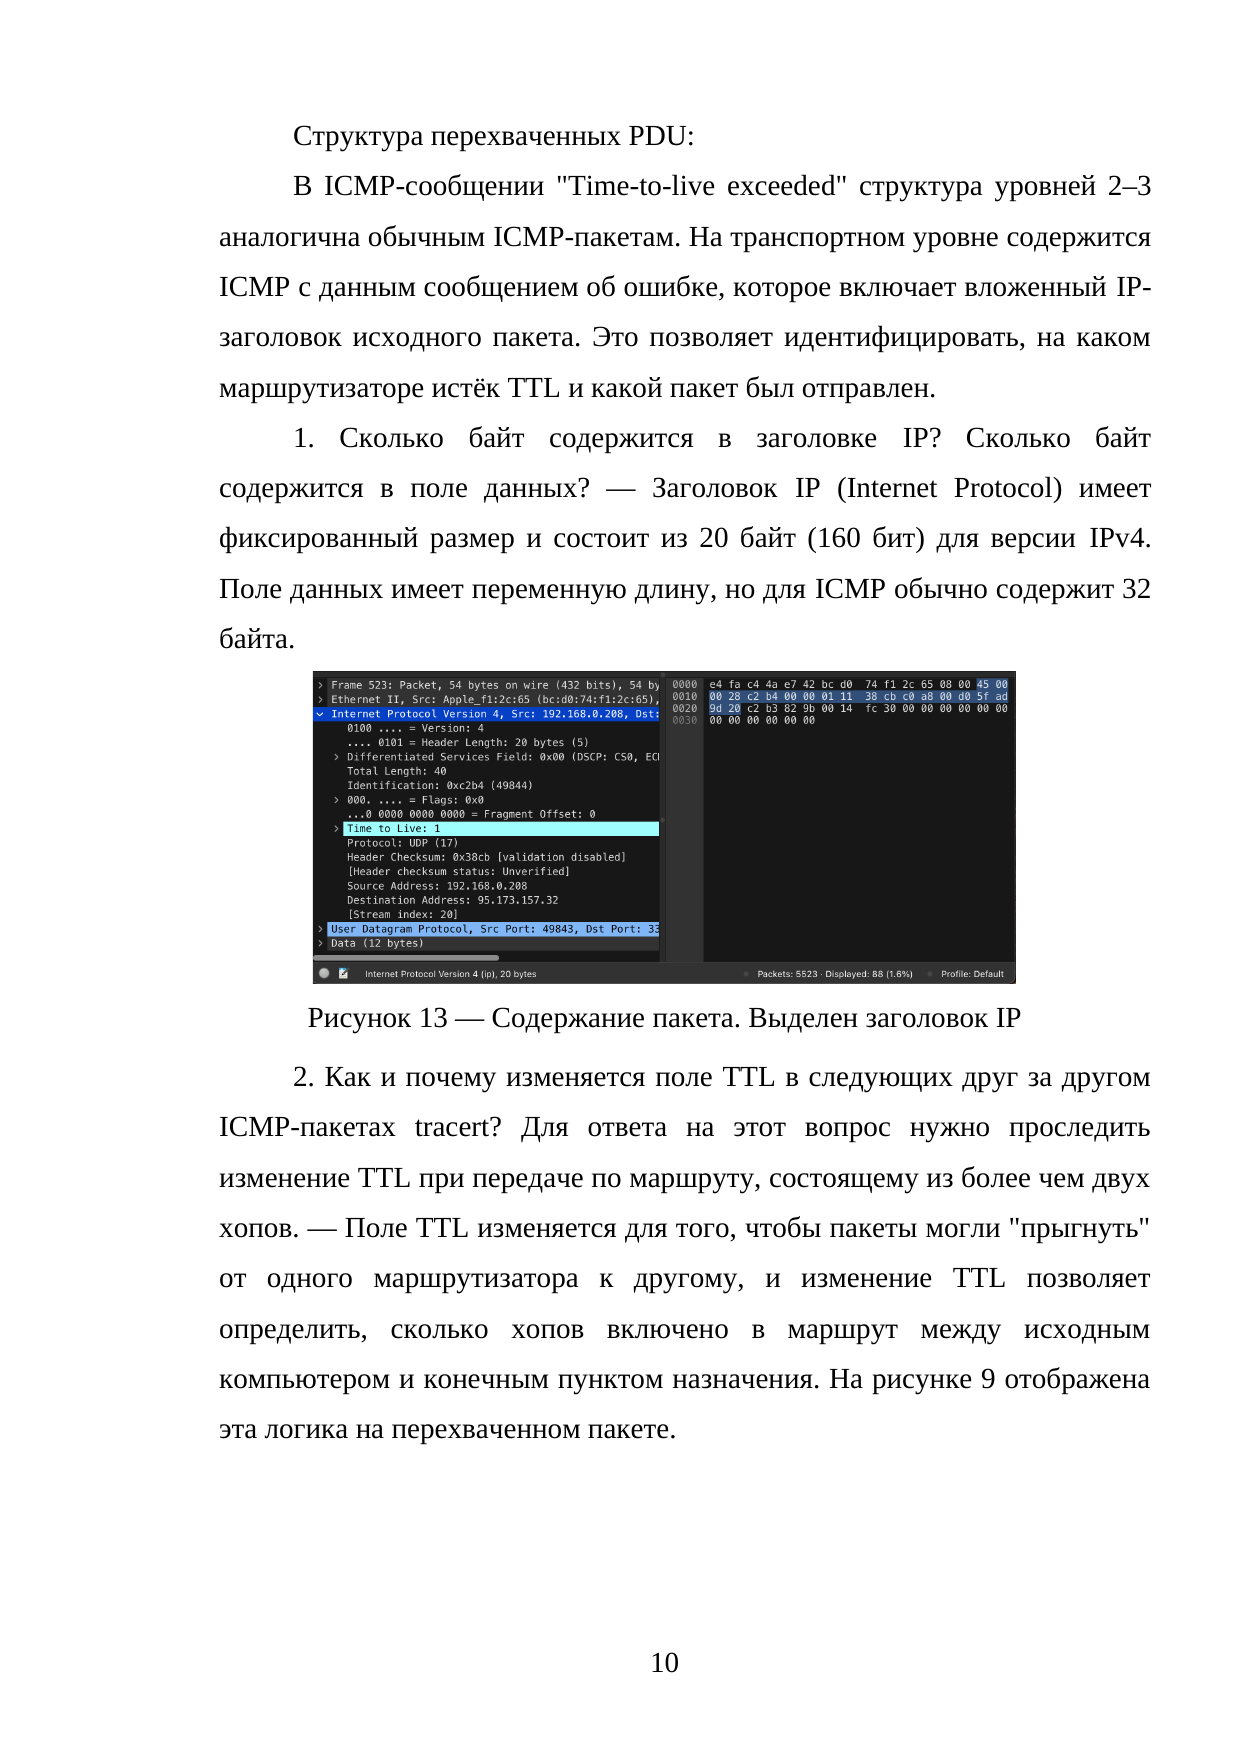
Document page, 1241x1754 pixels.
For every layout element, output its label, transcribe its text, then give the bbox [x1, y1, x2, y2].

picture [312, 671, 1016, 984]
text 1. Сколько байт содержится в заголовке IP? Сколько байт содержится в поле данных? — Заголовок IP (Internet Protocol) имеет фиксированный размер и состоит из 20 байт (160 бит) для версии IPv4. Поле данных имеет переменную длину, но для ICMP обычно содержит 32 байта. [219, 420, 1152, 655]
text 2. Как и почему изменяется поле TTL в следующих друг за другом ICMP-пакетах tracert? Для ответа на этот вопрос нужно проследить изменение TTL при передаче по маршруту, состоящему из более чем двух хопов. — Поле TTL изменяется для того, чтобы пакеты могли "прыгнуть" от одного маршрутизатора к другому, и изменение TTL позволяет определить, сколько хопов включено в маршрут между исходным компьютером и конечным пунктом назначения. На рисунке 9 отображена эта логика на перехваченном пакете. [219, 1059, 1152, 1445]
text Структура перехваченных PDU: [219, 118, 1152, 152]
text В ICMP-сообщении "Time-to-live exceeded" структура уровней 2–3 аналогична обычным ICMP-пакетам. На транспортном уровне содержится ICMP с данным сообщением об ошибке, которое включает вложенный IP-заголовок исходного пакета. Это позволяет идентифицировать, на каком маршрутизаторе истёк TTL и какой пакет был отправлен. [219, 168, 1152, 403]
